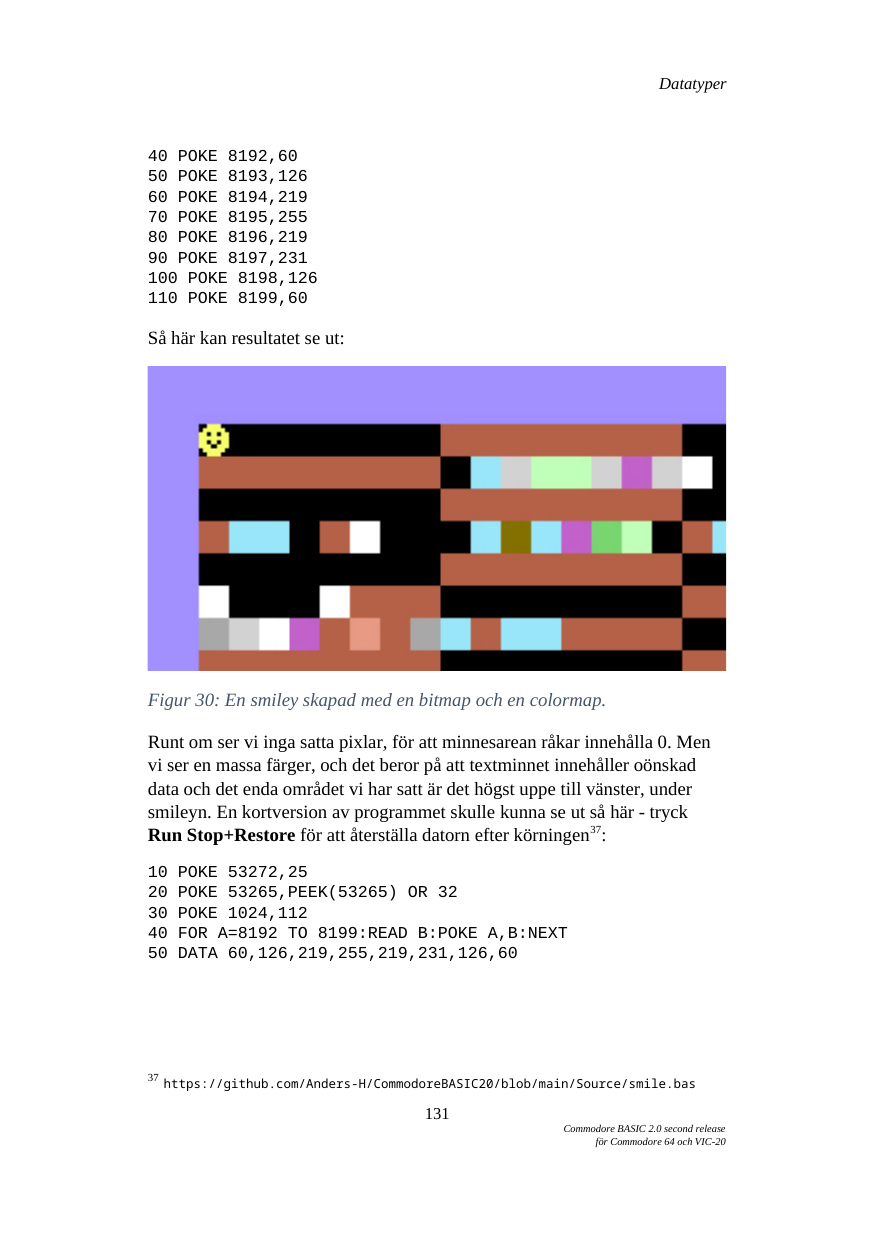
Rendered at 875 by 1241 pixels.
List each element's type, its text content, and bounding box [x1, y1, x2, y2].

text Figur 30: En smiley skapad med en bitmap och en colormap. [148, 688, 726, 710]
text Så här kan resultatet se ut: [148, 327, 726, 348]
text 40 POKE 8192,60 50 POKE 8193,126 60 POKE 8194,219 70 POKE 8195,255 80 POKE 8196,219 90 POKE 8197,231 100 POKE 8198,126 110 POKE 8199,60 [148, 148, 726, 309]
picture [147, 366, 727, 671]
text 10 POKE 53272,25 20 POKE 53265,PEEK(53265) OR 32 30 POKE 1024,112 40 FOR A=8192 TO 8199:READ B:POKE A,B:NEXT 50 DATA 60,126,219,255,219,231,126,60 [148, 864, 726, 964]
text Runt om ser vi inga satta pixlar, för att minnesarean råkar innehålla 0. Men vi ser en massa färger, och det beror på att textminnet innehåller oönskad data och det enda området vi har satt är det högst uppe till vänster, under smileyn. En kortversion av programmet skulle kunna se ut så här - tryck Run Stop+Restore för att återställa datorn efter körningen: [148, 731, 726, 845]
